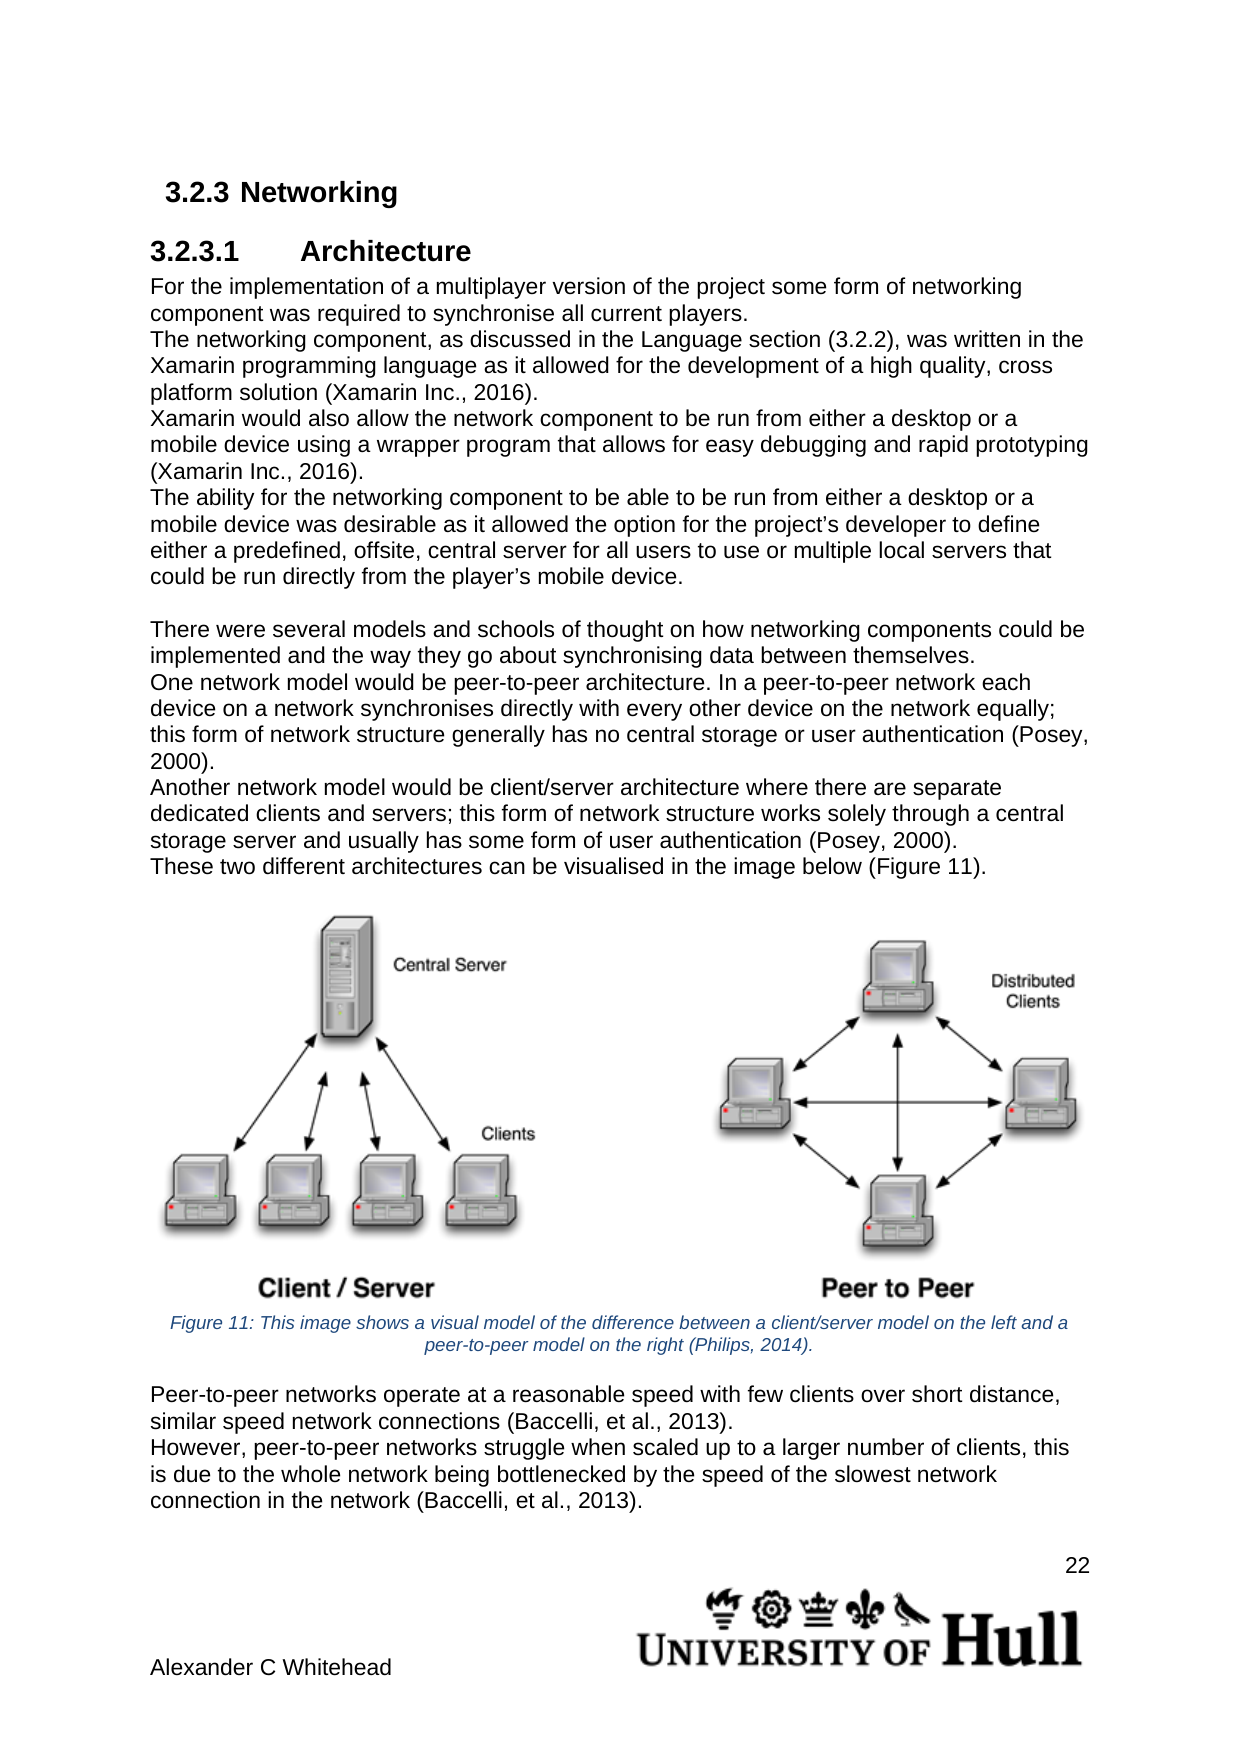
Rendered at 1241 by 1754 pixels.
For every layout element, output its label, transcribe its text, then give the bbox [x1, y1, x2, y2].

text Another network model would be client/server architecture where there are separate dedicated clients and servers; this form of network structure works solely through a central storage server and usually has some form of user authentication . [150, 774, 1090, 853]
text The ability for the networking component to be able to be run from either a desktop or a mobile device was desirable as it allowed the option for the project’s developer to define either a predefined, offsite, central server for all users to use or multiple local servers that could be run directly from the player’s mobile device. [150, 484, 1090, 589]
picture [630, 1578, 1091, 1676]
text The networking component, as discussed in the Language section (3.2.2), was written in the Xamarin programming language as it allowed for the development of a high quality, cross platform solution . [150, 326, 1090, 405]
text Peer-to-peer networks operate at a reasonable speed with few clients over short distance, similar speed network connections . [150, 1381, 1090, 1434]
picture [150, 905, 1091, 1303]
text Xamarin would also allow the network component to be run from either a desktop or a mobile device using a wrapper program that allows for easy debugging and rapid prototyping . [150, 405, 1090, 484]
text There were several models and schools of thought on how networking components could be implemented and the way they go about synchronising data between themselves. [150, 616, 1090, 669]
text For the implementation of a multiplayer version of the project some form of networking component was required to synchronise all current players. [150, 273, 1090, 326]
subtitle Networking [165, 175, 1090, 208]
text These two different architectures can be visualised in the image below (Figure 11). [150, 853, 1090, 879]
text One network model would be peer-to-peer architecture. In a peer-to-peer network each device on a network synchronises directly with every other device on the network equally; this form of network structure generally has no central storage or user authentication . [150, 669, 1090, 774]
subtitle Architecture [150, 233, 1090, 267]
text However, peer-to-peer networks struggle when scaled up to a larger number of clients, this is due to the whole network being bottlenecked by the speed of the slowest network connection in the network . [150, 1434, 1090, 1513]
